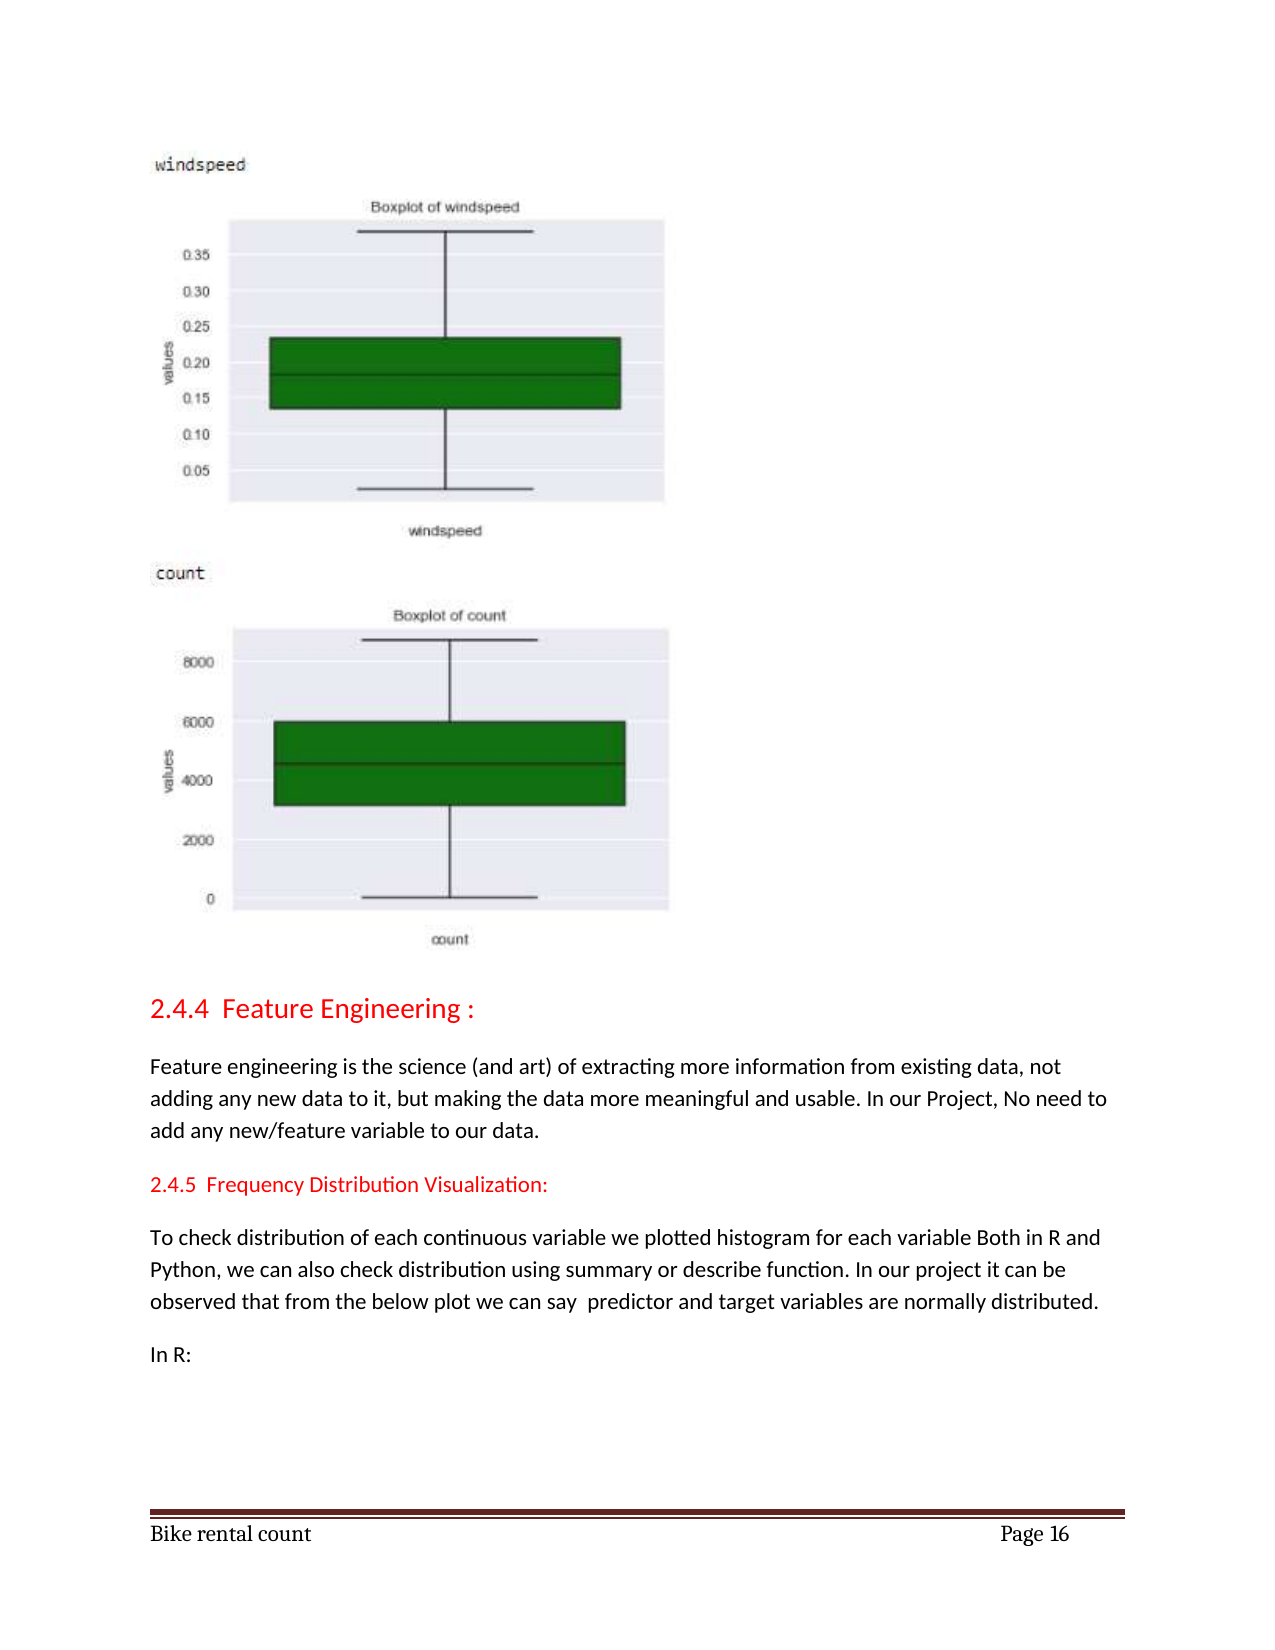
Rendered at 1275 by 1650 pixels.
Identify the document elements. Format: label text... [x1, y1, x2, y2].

text In R: [150, 1340, 1125, 1368]
text 2.4.4 Feature Engineering : [150, 991, 1125, 1026]
text To check distribution of each continuous variable we plotted histogram for each variable Both in R and Python, we can also check distribution using summary or describe function. In our project it can be observed that from the below plot we can say predictor and target variables are normally distributed. [150, 1223, 1125, 1315]
text 2.4.5 Frequency Distribution Visualization: [150, 1170, 1125, 1198]
text Feature engineering is the science (and art) of extracting more information from existing data, not adding any new data to it, but making the data more meaningful and usable. In our Project, No need to add any new/feature variable to our data. [150, 1052, 1125, 1145]
picture [150, 150, 682, 966]
